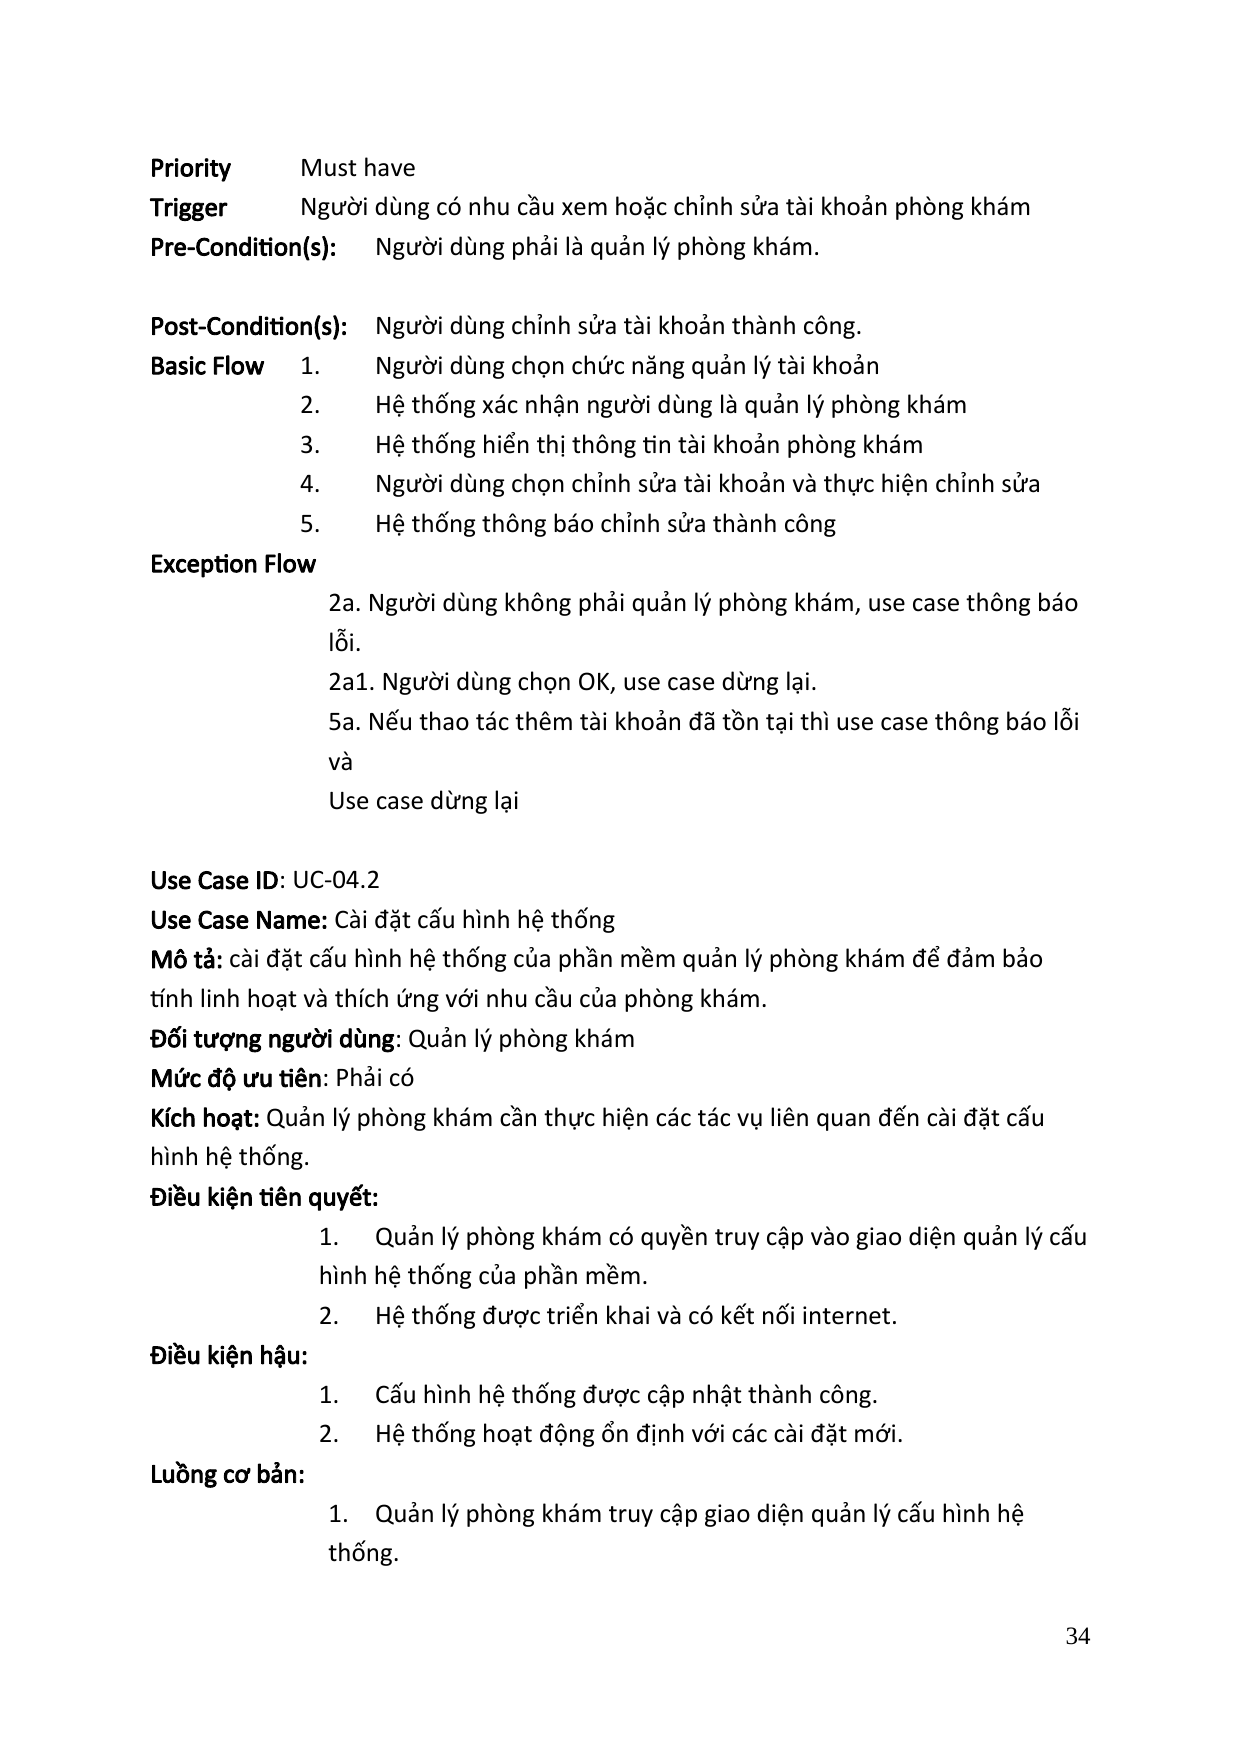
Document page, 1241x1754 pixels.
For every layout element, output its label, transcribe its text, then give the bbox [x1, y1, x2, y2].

text Priority Must have [150, 150, 1090, 183]
text Kích hoạt: Quản lý phòng khám cần thực hiện các tác vụ liên quan đến cài đặt cấu hình hệ thống. [150, 1100, 1090, 1173]
text 5a. Nếu thao tác thêm tài khoản đã tồn tại thì use case thông báo lỗi và [328, 704, 1090, 777]
text Exception Flow [150, 546, 1090, 579]
text Trigger Người dùng có nhu cầu xem hoặc chỉnh sửa tài khoản phòng khám [150, 189, 1090, 223]
text Basic Flow 1. Người dùng chọn chức năng quản lý tài khoản [150, 348, 1090, 381]
text Mức độ ưu tiên: Phải có [150, 1060, 1090, 1093]
text 2. Hệ thống được triển khai và có kết nối internet. [319, 1298, 1090, 1331]
text Use Case ID: UC-04.2 [150, 862, 1090, 896]
text 2. Hệ thống hoạt động ổn định với các cài đặt mới. [319, 1417, 1090, 1450]
text 1. Quản lý phòng khám truy cập giao diện quản lý cấu hình hệ thống. [328, 1496, 1090, 1568]
text Đối tượng người dùng: Quản lý phòng khám [150, 1021, 1090, 1054]
text 3. Hệ thống hiển thị thông tin tài khoản phòng khám [225, 427, 1090, 460]
text 2a1. Người dùng chọn OK, use case dừng lại. [328, 664, 1090, 698]
text Điều kiện hậu: [150, 1337, 1090, 1371]
text 2. Hệ thống xác nhận người dùng là quản lý phòng khám [225, 387, 1090, 421]
text Luồng cơ bản: [150, 1456, 1090, 1489]
text 2a. Người dùng không phải quản lý phòng khám, use case thông báo lỗi. [328, 585, 1090, 658]
text 5. Hệ thống thông báo chỉnh sửa thành công [225, 506, 1090, 539]
text 4. Người dùng chọn chỉnh sửa tài khoản và thực hiện chỉnh sửa [225, 467, 1090, 500]
text Pre-Condition(s): Người dùng phải là quản lý phòng khám. [150, 229, 1090, 262]
text 1. Quản lý phòng khám có quyền truy cập vào giao diện quản lý cấu hình hệ thống của phần mềm. [319, 1219, 1090, 1291]
text 1. Cấu hình hệ thống được cập nhật thành công. [319, 1377, 1090, 1410]
text Use Case Name: Cài đặt cấu hình hệ thống [150, 902, 1090, 935]
text Post-Condition(s): Người dùng chỉnh sửa tài khoản thành công. [150, 308, 1090, 341]
text Điều kiện tiên quyết: [150, 1179, 1090, 1212]
text Use case dừng lại [328, 783, 1090, 816]
text Mô tả: cài đặt cấu hình hệ thống của phần mềm quản lý phòng khám để đảm bảo tính linh hoạt và thích ứng với nhu cầu của phòng khám. [150, 942, 1090, 1014]
